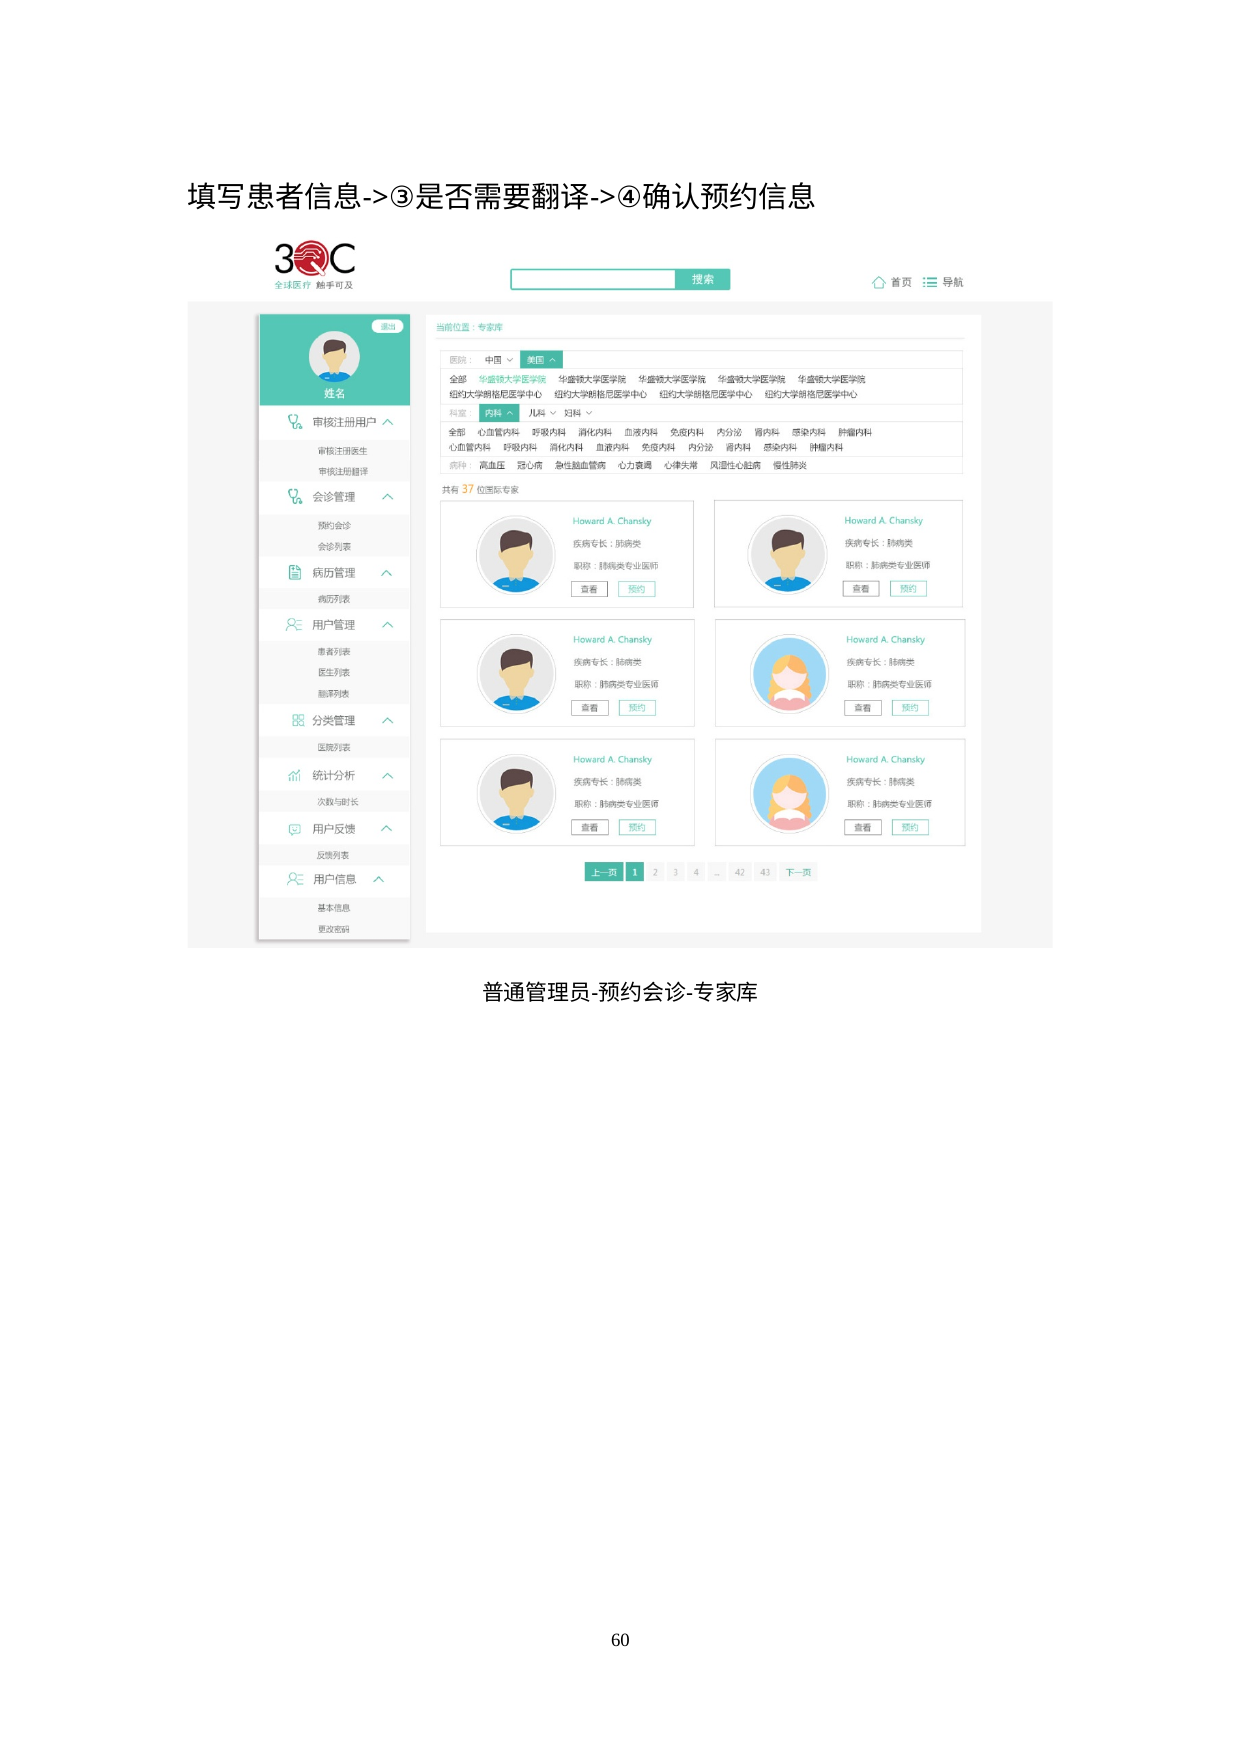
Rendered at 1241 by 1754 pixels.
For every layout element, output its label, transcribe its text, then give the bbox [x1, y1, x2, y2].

picture [187, 227, 1053, 948]
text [187, 162, 1053, 227]
text 普通管理员-预约会诊-专家库 [187, 974, 1053, 1007]
